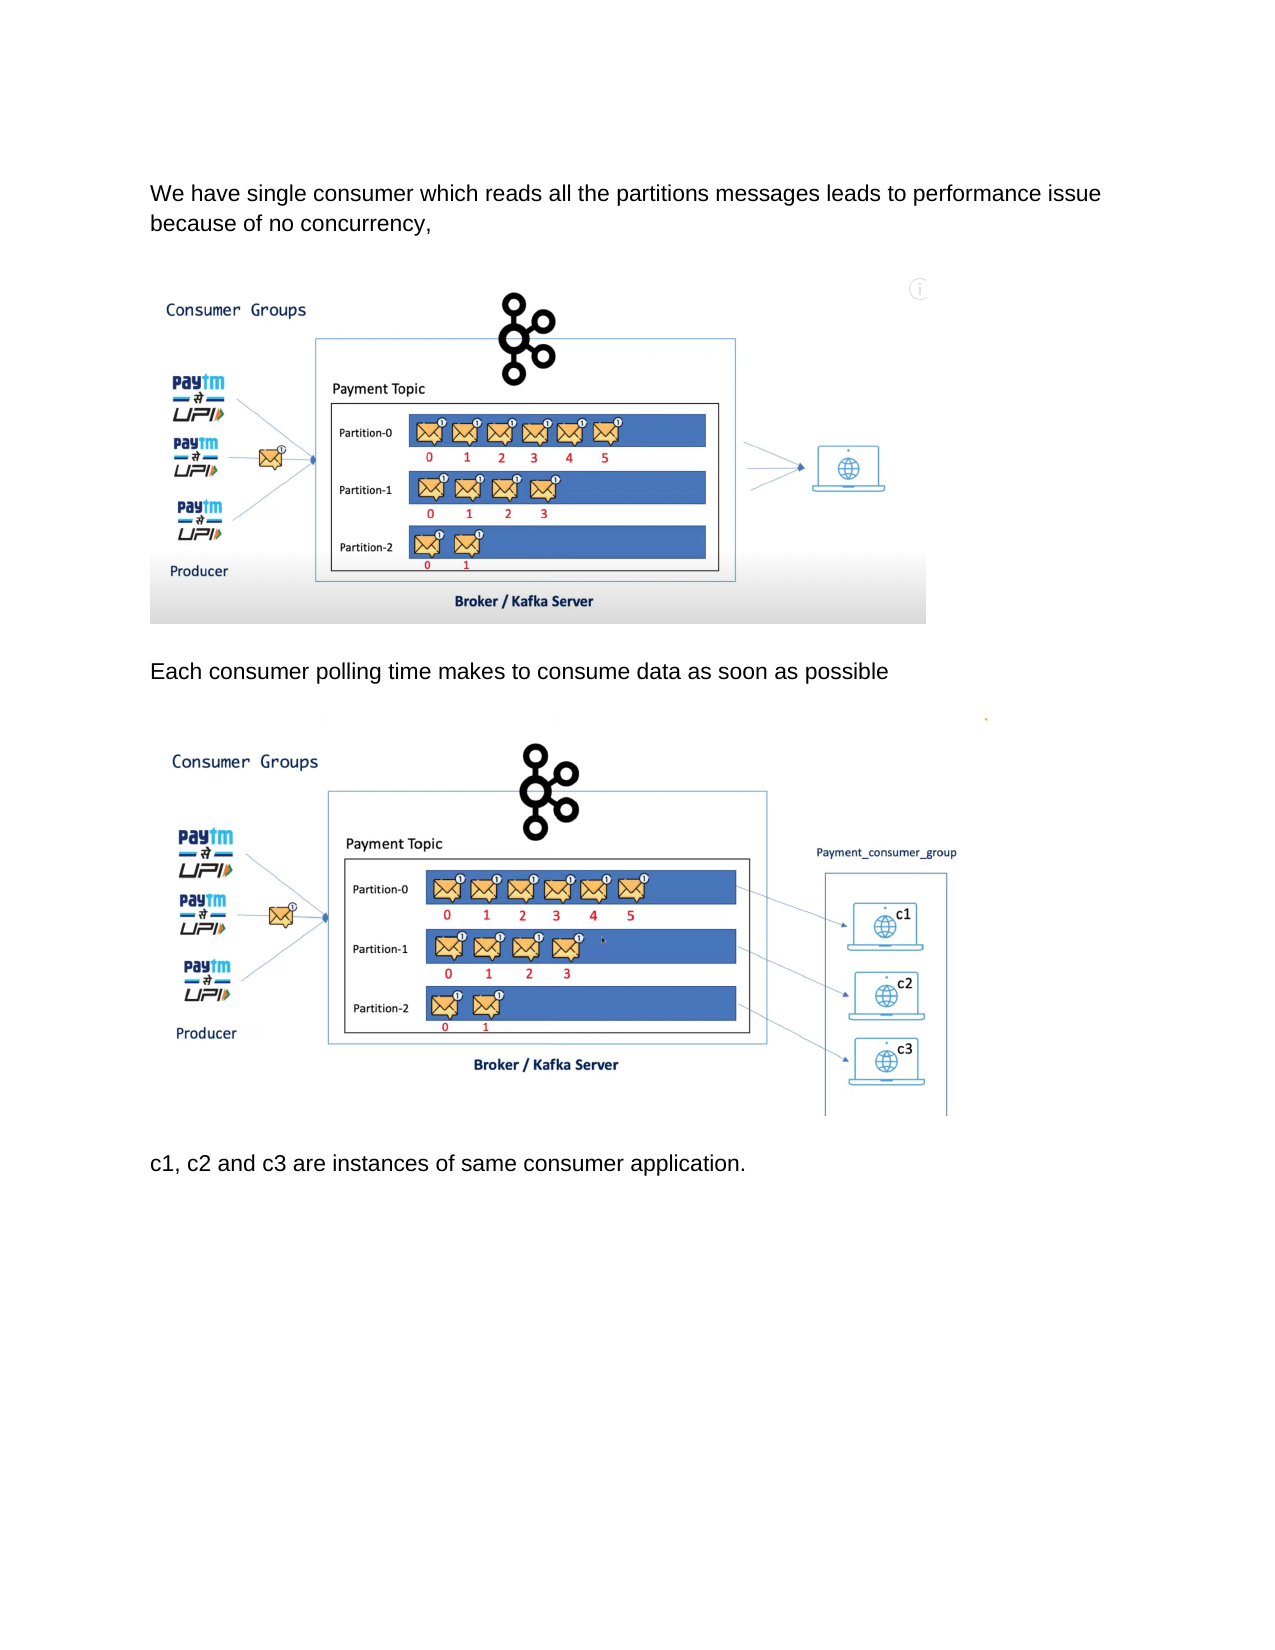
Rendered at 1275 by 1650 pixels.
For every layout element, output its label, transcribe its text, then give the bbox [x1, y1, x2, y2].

picture [150, 718, 1000, 1116]
text Each consumer polling time makes to consume data as soon as possible [150, 658, 1125, 684]
picture [150, 270, 926, 624]
text We have single consumer which reads all the partitions messages leads to performance issue because of no concurrency, [150, 180, 1125, 237]
text c1, c2 and c3 are instances of same consumer application. [150, 1150, 1125, 1176]
